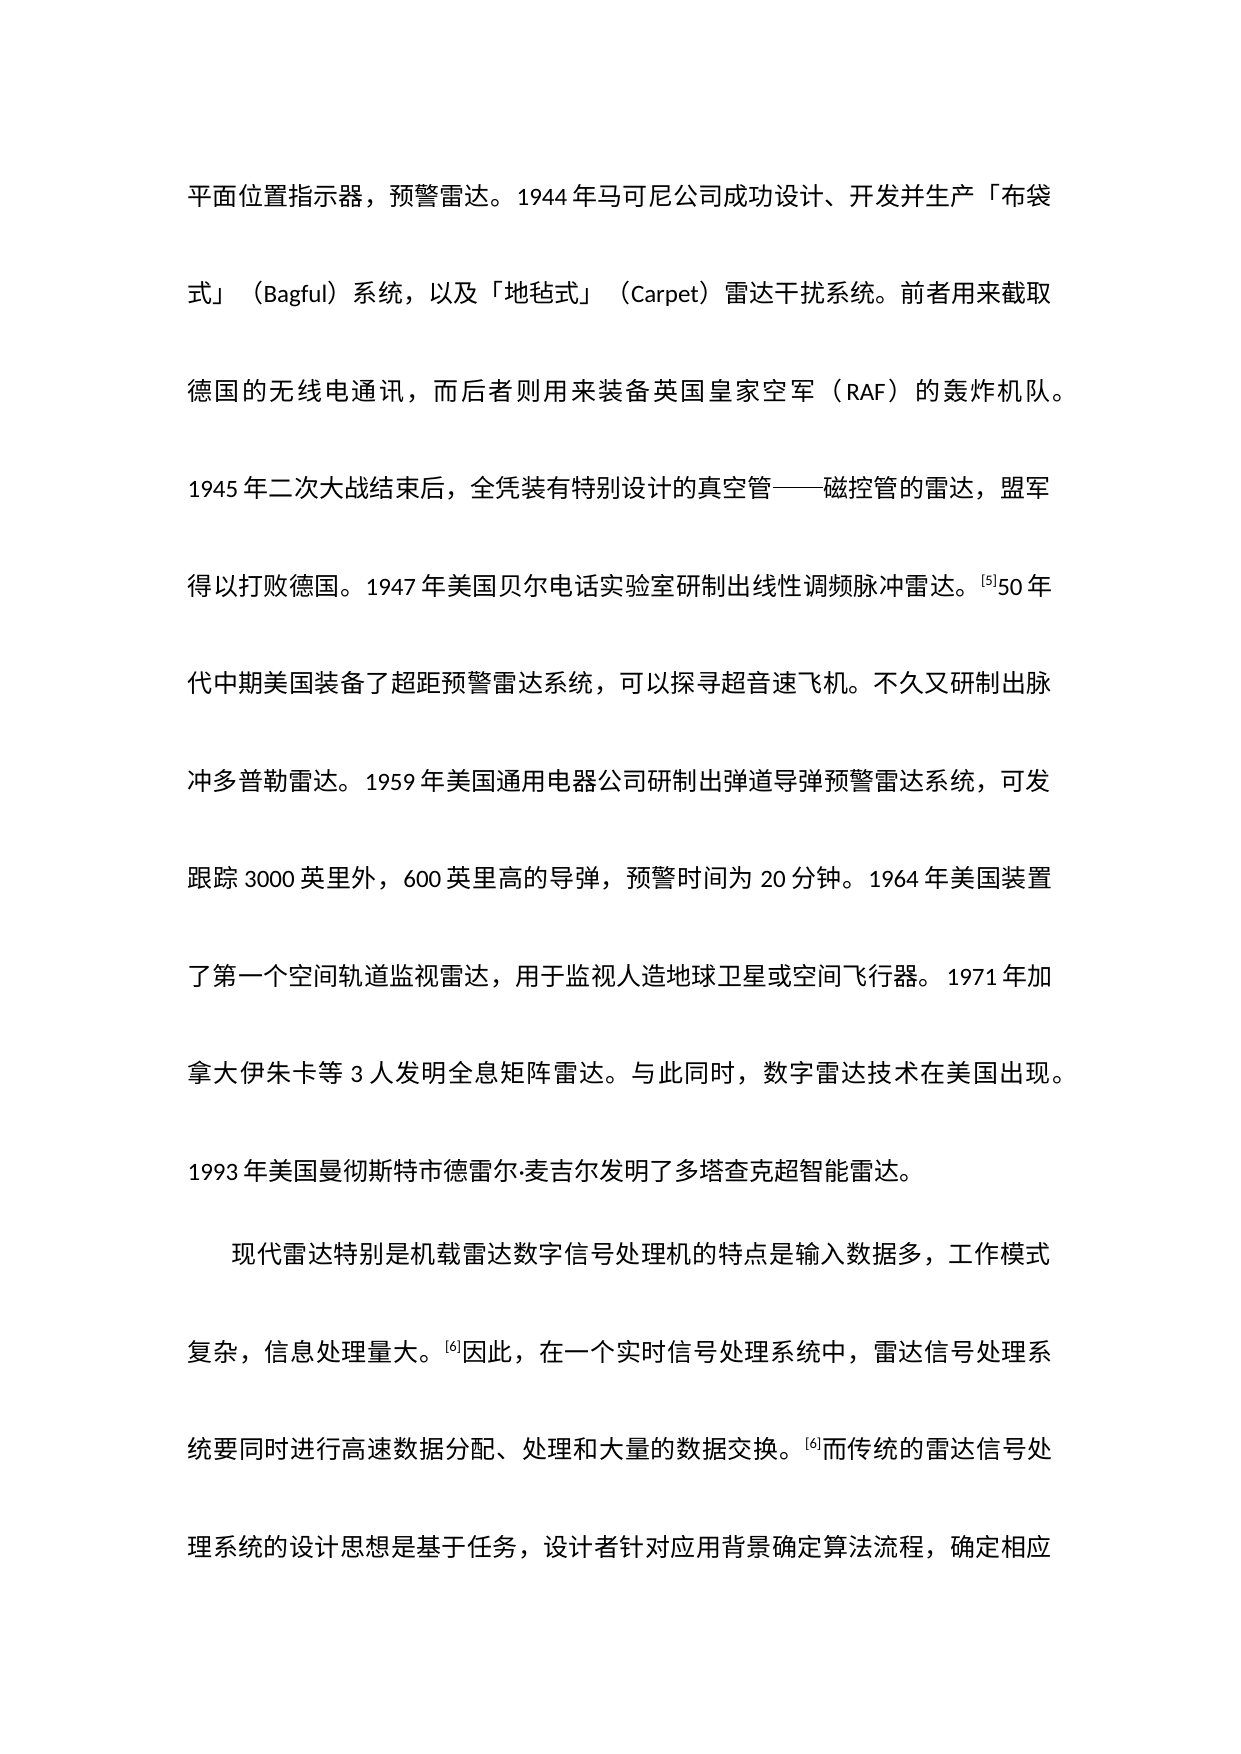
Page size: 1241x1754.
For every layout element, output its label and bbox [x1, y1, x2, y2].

text [187, 1220, 1053, 1578]
text [187, 162, 1053, 1202]
